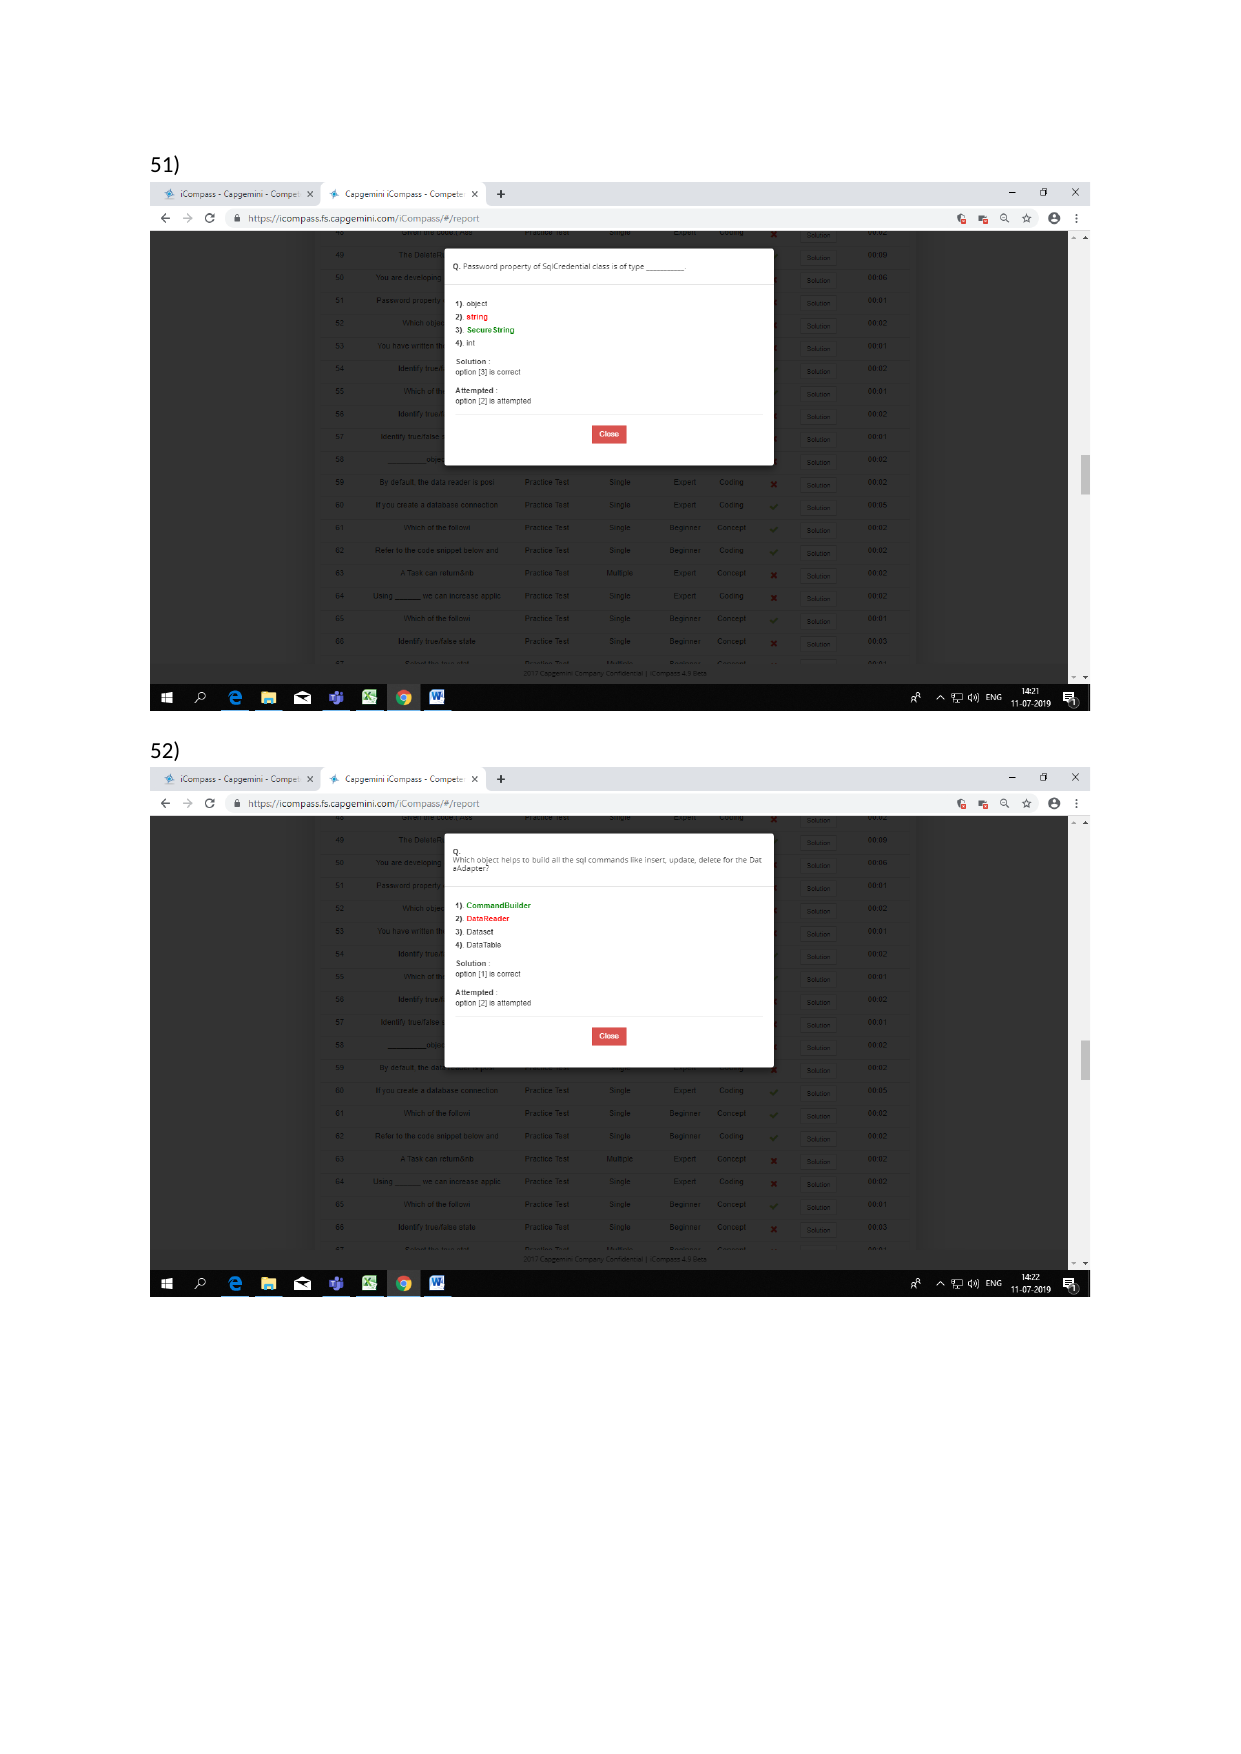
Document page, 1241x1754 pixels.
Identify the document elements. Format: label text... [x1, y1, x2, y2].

picture [150, 767, 1091, 1297]
picture [150, 182, 1091, 711]
text 51) [150, 150, 1090, 182]
text 52) [150, 736, 1090, 767]
